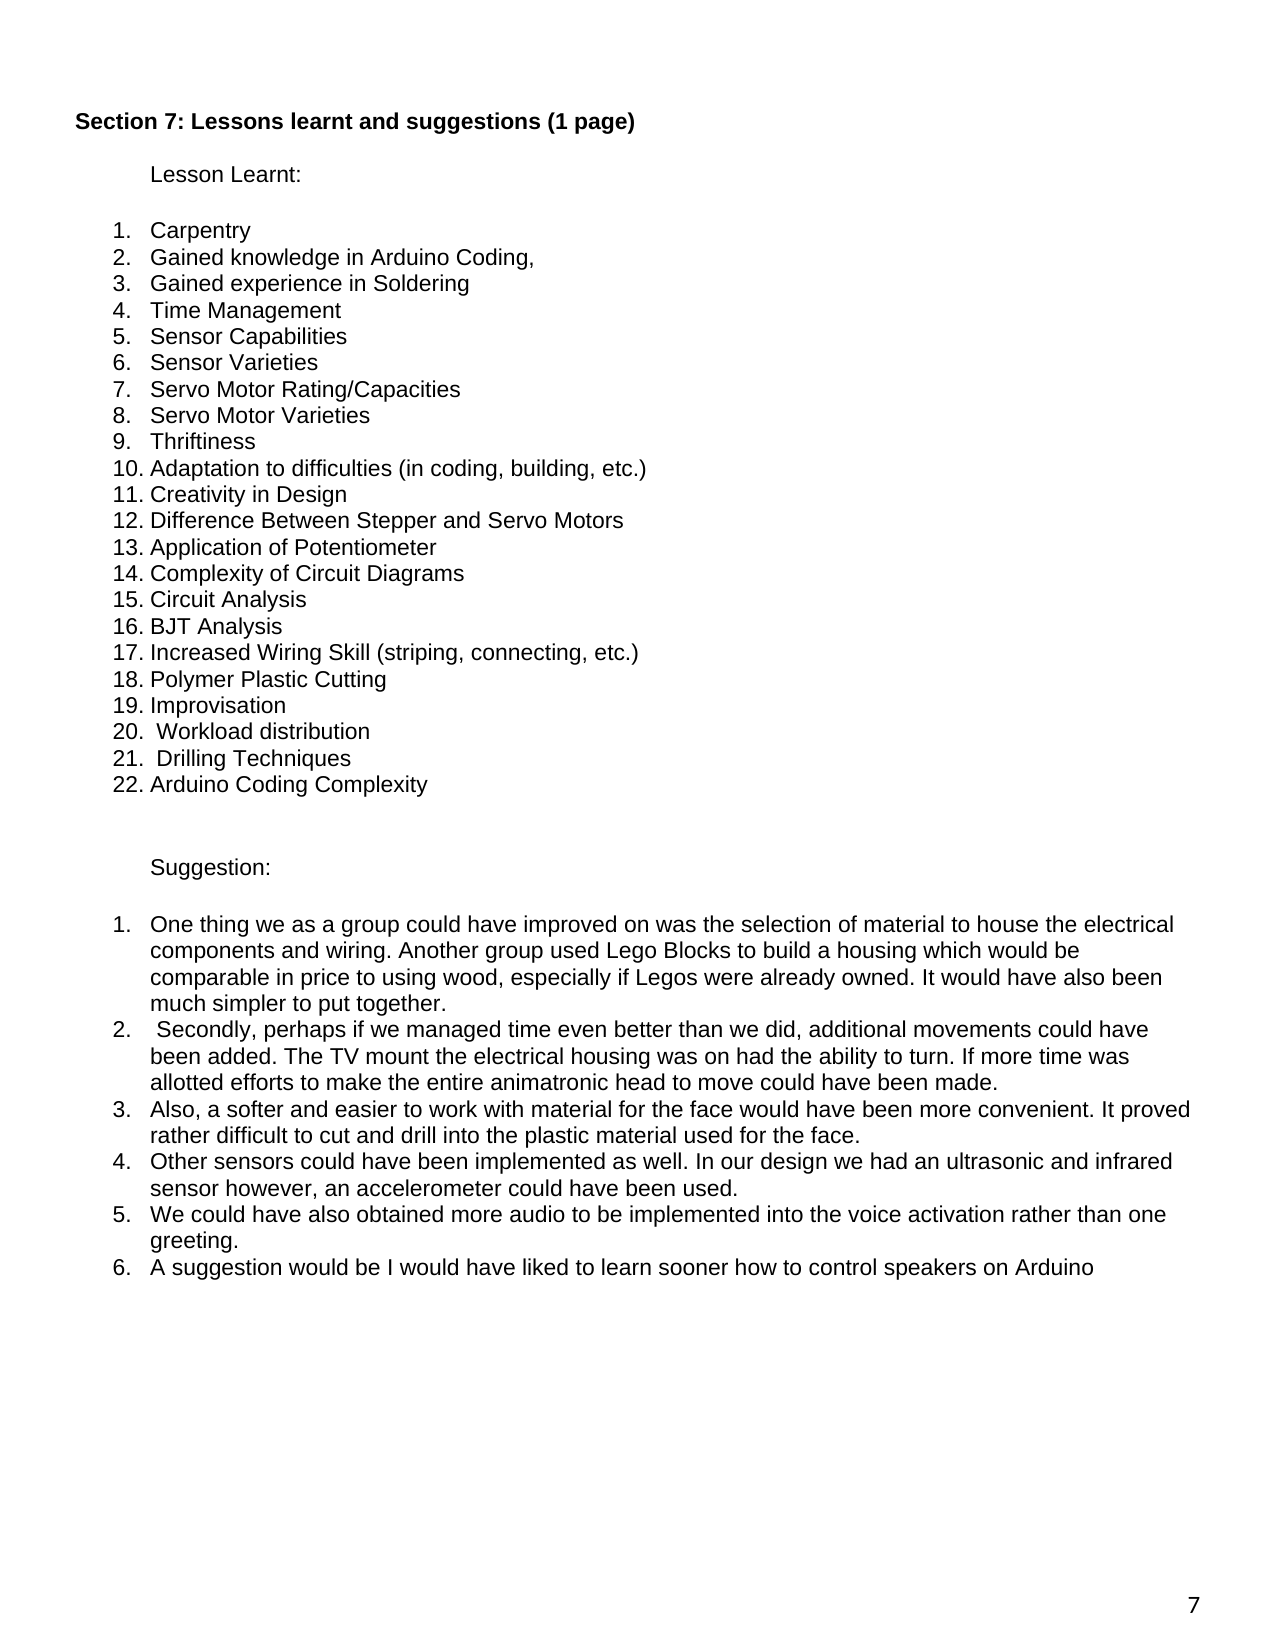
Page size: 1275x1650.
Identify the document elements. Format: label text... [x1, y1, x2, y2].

list Improvisation [112, 692, 1200, 718]
text Lesson Learnt: [150, 161, 1200, 187]
list Arduino Coding Complexity [112, 771, 1200, 797]
list Gained knowledge in Arduino Coding, [112, 244, 1200, 270]
list Sensor Varieties [112, 349, 1200, 376]
list A suggestion would be I would have liked to learn sooner how to control speakers on Arduino [112, 1254, 1200, 1280]
list Circuit Analysis [112, 586, 1200, 613]
list Time Management [112, 297, 1200, 323]
list Difference Between Stepper and Servo Motors [112, 507, 1200, 534]
list Increased Wiring Skill (striping, connecting, etc.) [112, 639, 1200, 666]
list Also, a softer and easier to work with material for the face would have been more convenient. It proved rather difficult to cut and drill into the plastic material used for the face. [112, 1096, 1200, 1148]
list Workload distribution [112, 718, 1200, 744]
list Thriftiness [112, 428, 1200, 455]
list BJT Analysis [112, 613, 1200, 639]
list Other sensors could have been implemented as well. In our design we had an ultrasonic and infrared sensor however, an accelerometer could have been used. [112, 1148, 1200, 1201]
list Sensor Capabilities [112, 323, 1200, 349]
text Suggestion: [150, 854, 1200, 881]
list One thing we as a group could have improved on was the selection of material to house the electrical components and wiring. Another group used Lego Blocks to build a housing which would be comparable in price to using wood, especially if Legos were already owned. It would have also been much simpler to put together. [112, 911, 1200, 1016]
list Servo Motor Varieties [112, 402, 1200, 428]
list We could have also obtained more audio to be implemented into the voice activation rather than one greeting. [112, 1201, 1200, 1254]
list Polymer Plastic Cutting [112, 666, 1200, 692]
list Gained experience in Soldering [112, 270, 1200, 297]
list Complexity of Circuit Diagrams [112, 560, 1200, 586]
list Creativity in Design [112, 481, 1200, 507]
list Secondly, perhaps if we managed time even better than we did, additional movements could have been added. The TV mount the electrical housing was on had the ability to turn. If more time was allotted efforts to make the entire animatronic head to move could have been made. [112, 1016, 1200, 1096]
list Drilling Techniques [112, 744, 1200, 771]
list Carpentry [112, 217, 1200, 244]
list Servo Motor Rating/Capacities [112, 376, 1200, 402]
list Application of Potentiometer [112, 534, 1200, 560]
text Section 7: Lessons learnt and suggestions (1 page) [75, 108, 1200, 134]
list Adaptation to difficulties (in coding, building, etc.) [112, 455, 1200, 481]
